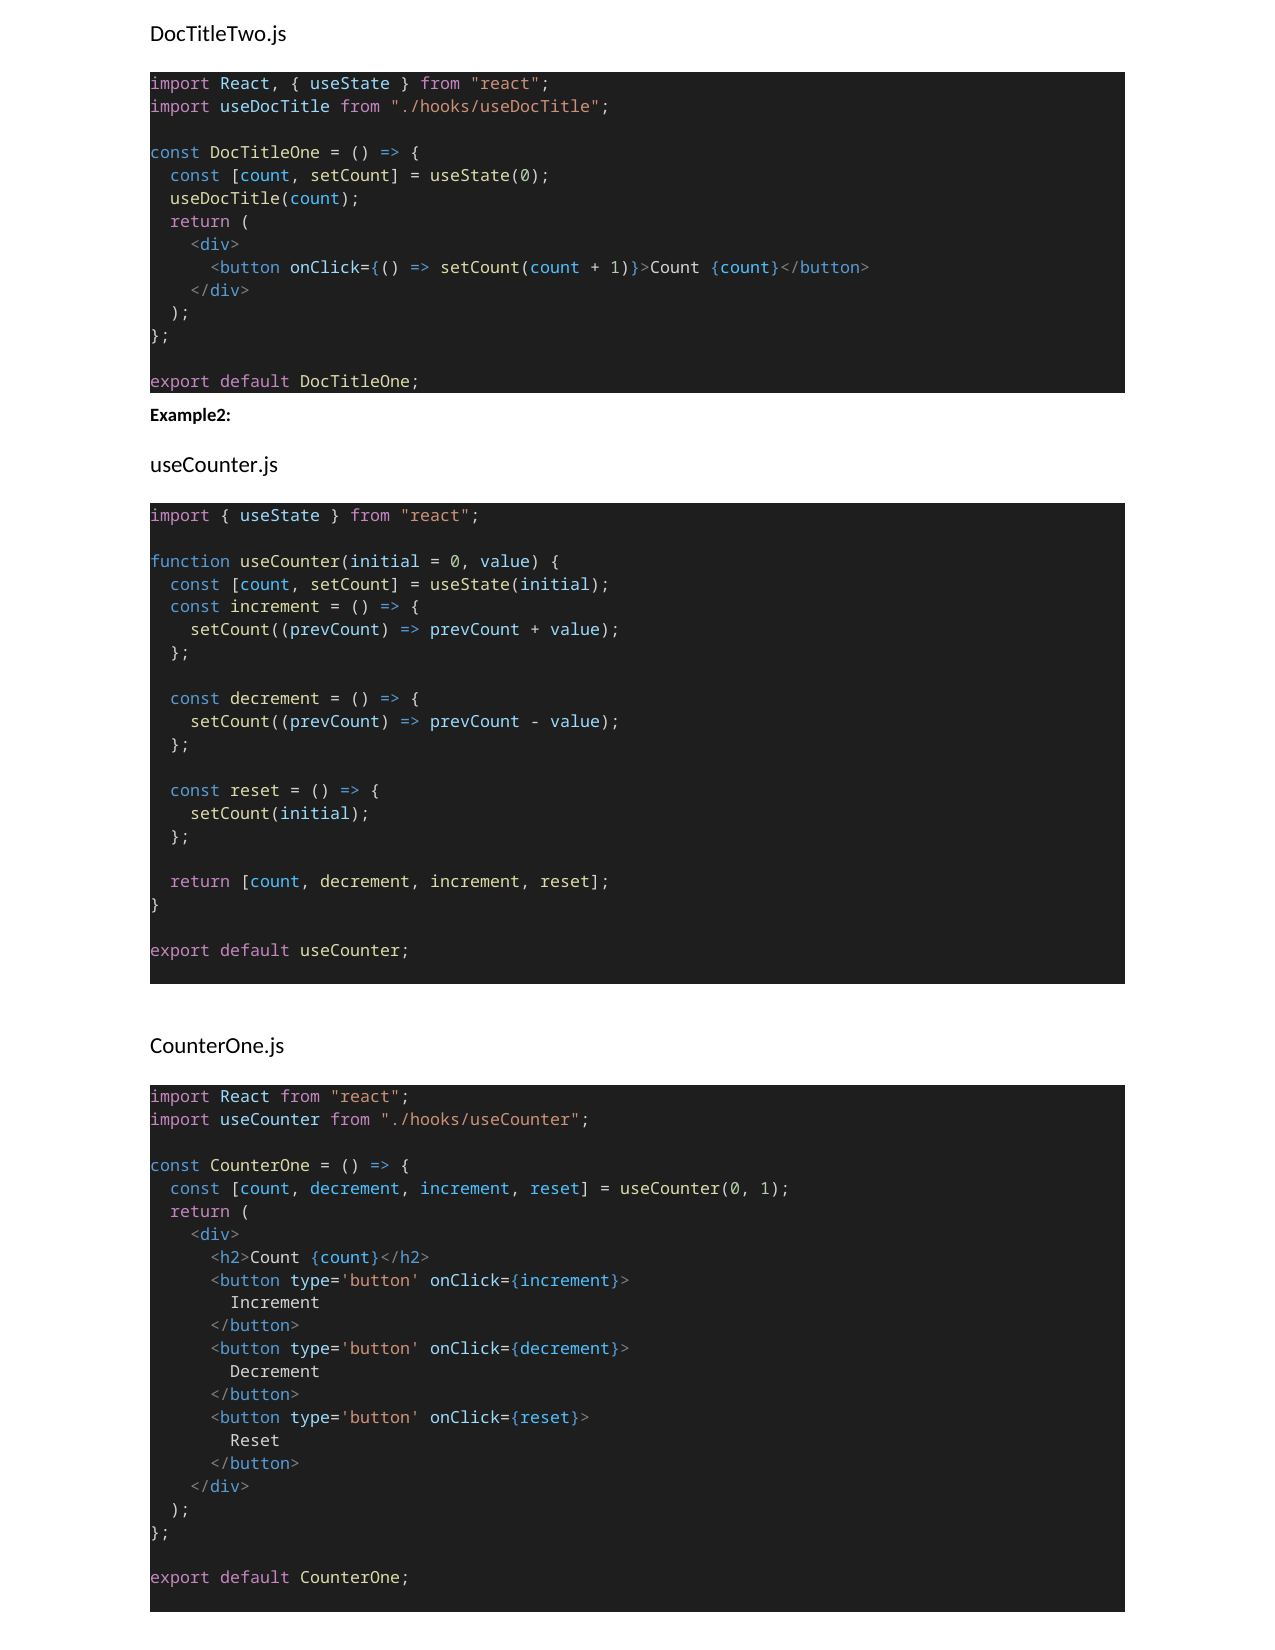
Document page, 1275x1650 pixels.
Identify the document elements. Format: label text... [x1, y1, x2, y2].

text <button type='button' onClick={reset}> [150, 1406, 1125, 1428]
text <div> [150, 1222, 1125, 1245]
text Reset [150, 1428, 1125, 1451]
text const [count, setCount] = useState(0); [150, 163, 1125, 186]
text const DocTitleOne = () => { [150, 141, 1125, 163]
text return ( [150, 1199, 1125, 1222]
text <h2>Count {count}</h2> [150, 1245, 1125, 1268]
text import useCounter from "./hooks/useCounter"; [150, 1108, 1125, 1131]
text }; [150, 324, 1125, 347]
text <div> [150, 232, 1125, 255]
text }; [150, 1520, 1125, 1543]
text Increment [150, 1291, 1125, 1314]
text import React, { useState } from "react"; [150, 72, 1125, 95]
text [150, 1268, 1125, 1291]
text </div> [150, 1474, 1125, 1497]
text }; [150, 824, 1125, 847]
text setCount((prevCount) => prevCount - value); [150, 709, 1125, 732]
text const decrement = () => { [150, 687, 1125, 709]
text </button> [150, 1314, 1125, 1337]
text return [count, decrement, increment, reset]; [150, 870, 1125, 893]
text } [150, 893, 1125, 916]
text function useCounter(initial = 0, value) { [150, 549, 1125, 572]
text export default DocTitleOne; [150, 370, 1125, 393]
text ); [150, 301, 1125, 324]
text return ( [150, 209, 1125, 232]
text export default CounterOne; [150, 1566, 1125, 1589]
text ); [150, 1497, 1125, 1520]
text import useDocTitle from "./hooks/useDocTitle"; [150, 95, 1125, 118]
text const [count, decrement, increment, reset] = useCounter(0, 1); [150, 1176, 1125, 1199]
text DocTitleTwo.js [150, 19, 1125, 47]
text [150, 255, 1125, 278]
text useDocTitle(count); [150, 186, 1125, 209]
text }; [150, 641, 1125, 664]
text }; [150, 732, 1125, 755]
text const increment = () => { [150, 595, 1125, 618]
text <button type='button' onClick={decrement}> [150, 1337, 1125, 1360]
text </button> [150, 1451, 1125, 1474]
text </div> [150, 278, 1125, 301]
text export default useCounter; [150, 939, 1125, 962]
text useCounter.js [150, 450, 1125, 478]
text setCount((prevCount) => prevCount + value); [150, 618, 1125, 641]
text Example2: [150, 403, 1125, 426]
text const CounterOne = () => { [150, 1153, 1125, 1176]
text const [count, setCount] = useState(initial); [150, 572, 1125, 595]
text Decrement [150, 1360, 1125, 1383]
text setCount(initial); [150, 801, 1125, 824]
text import React from "react"; [150, 1085, 1125, 1108]
text const reset = () => { [150, 778, 1125, 801]
text import { useState } from "react"; [150, 503, 1125, 526]
text </button> [150, 1383, 1125, 1406]
text CounterOne.js [150, 1032, 1125, 1060]
